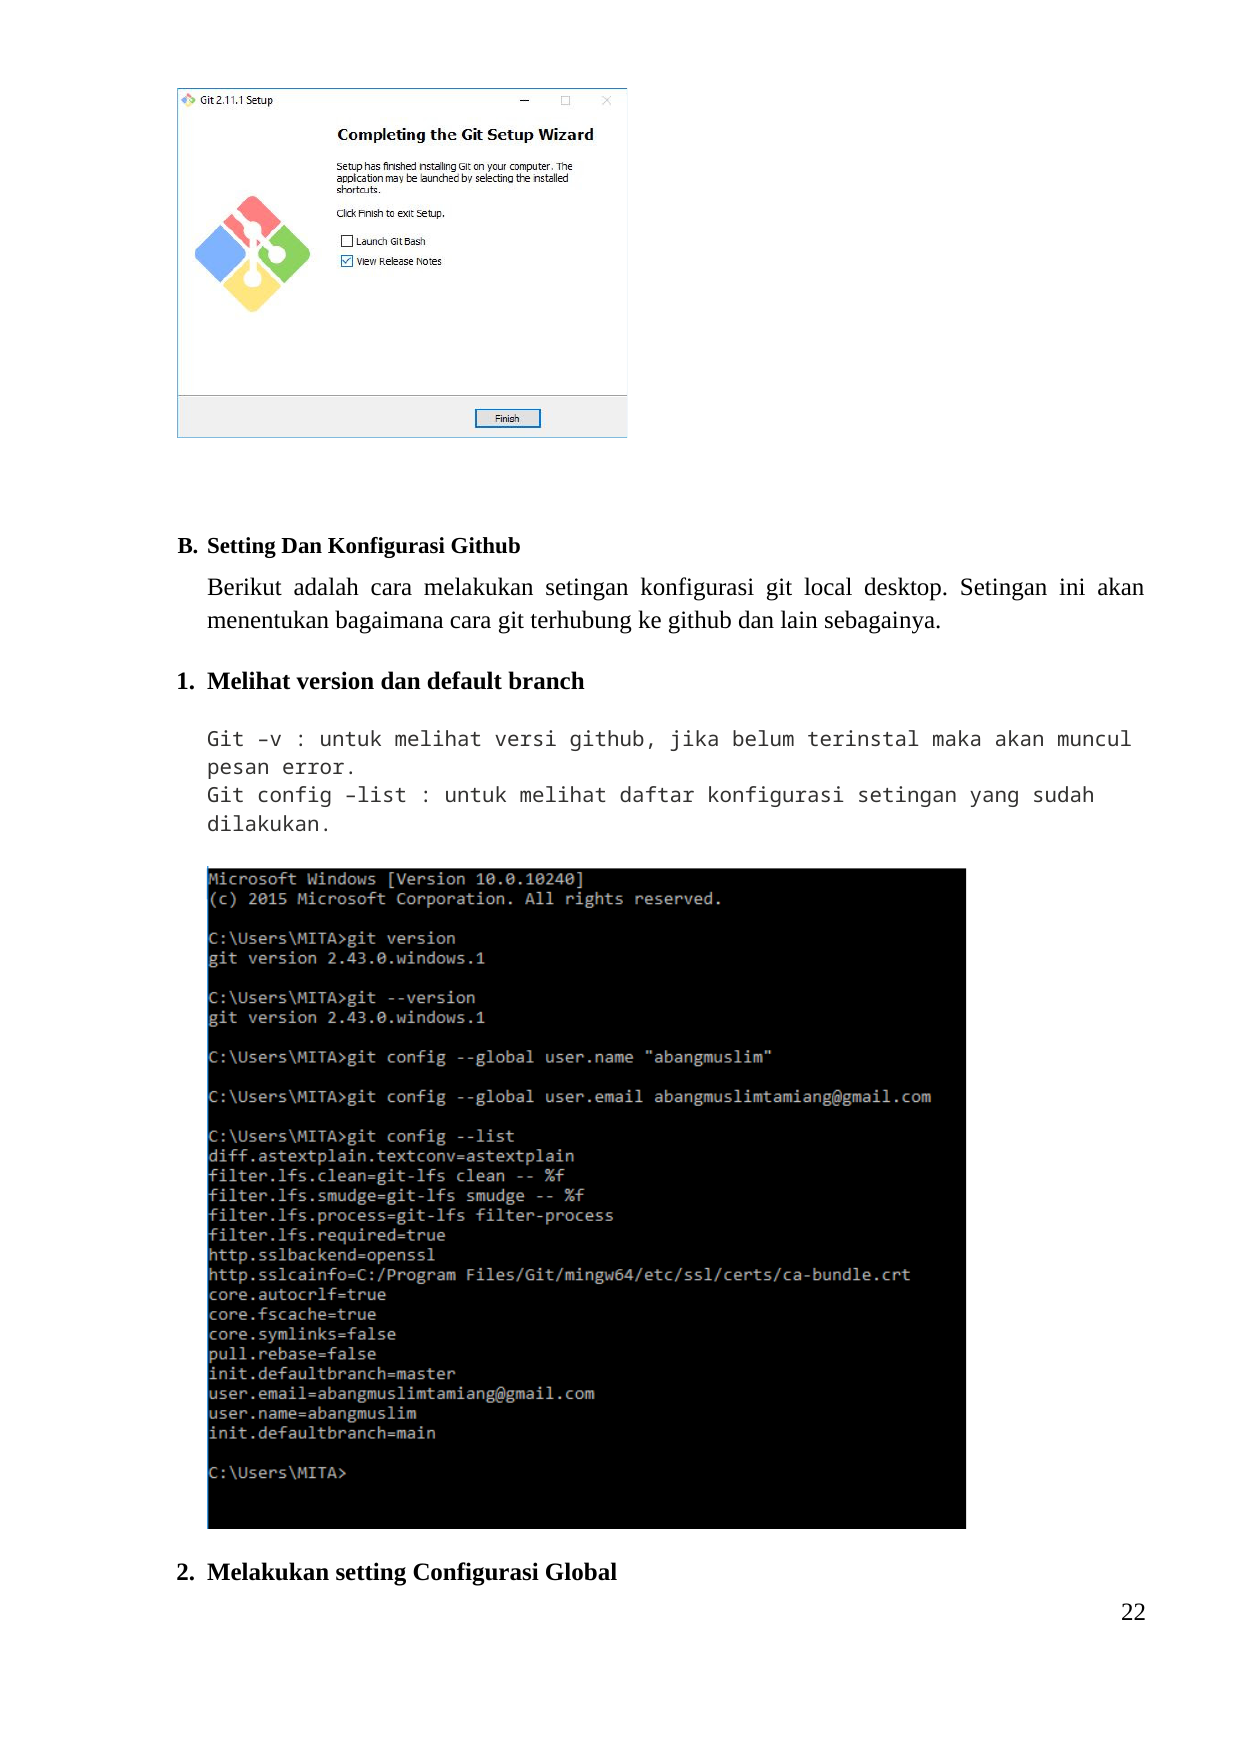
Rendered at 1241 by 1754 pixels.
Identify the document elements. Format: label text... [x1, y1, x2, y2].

text Git –v : untuk melihat versi github, jika belum terinstal maka akan muncul pesan error. [207, 724, 1146, 781]
picture [206, 866, 967, 1529]
text Git config –list : untuk melihat daftar konfigurasi setingan yang sudah dilakukan. [207, 781, 1146, 837]
text Berikut adalah cara melakukan setingan konfigurasi git local desktop. Setingan ini akan menentukan bagaimana cara git terhubung ke github dan lain sebagainya. [207, 572, 1146, 633]
picture [177, 88, 628, 438]
list Melihat version dan default branch [176, 666, 1146, 695]
list Melakukan setting Configurasi Global [176, 1557, 1146, 1585]
subtitle Setting Dan Konfigurasi Github [177, 532, 1146, 558]
